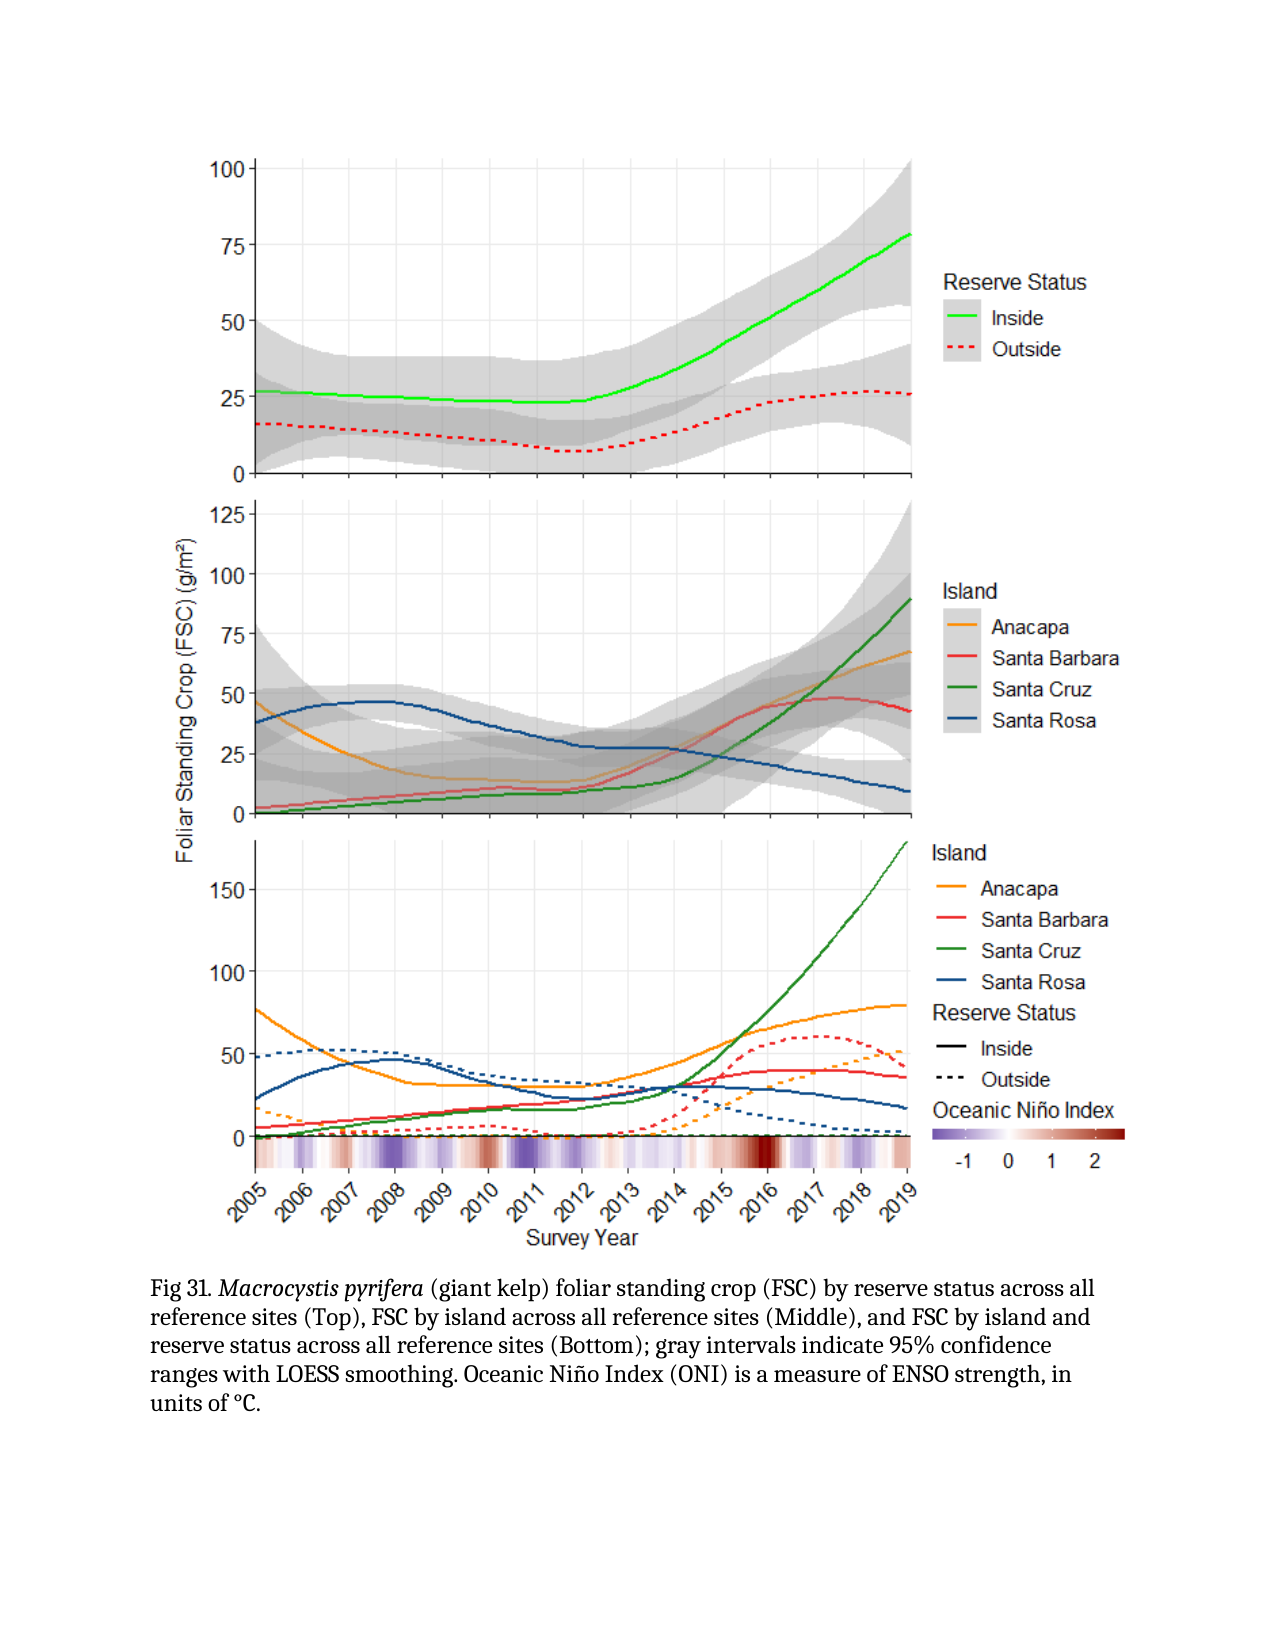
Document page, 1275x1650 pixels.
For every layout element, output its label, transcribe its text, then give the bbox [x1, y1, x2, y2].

picture [168, 150, 1144, 1255]
text Fig 31. Macrocystis pyrifera (giant kelp) foliar standing crop (FSC) by reserve status across all reference sites (Top), FSC by island across all reference sites (Middle), and FSC by island and reserve status across all reference sites (Bottom); gray intervals indicate 95% confidence ranges with LOESS smoothing. Oceanic Niño Index (ONI) is a measure of ENSO strength, in units of °C. [150, 1274, 1125, 1417]
